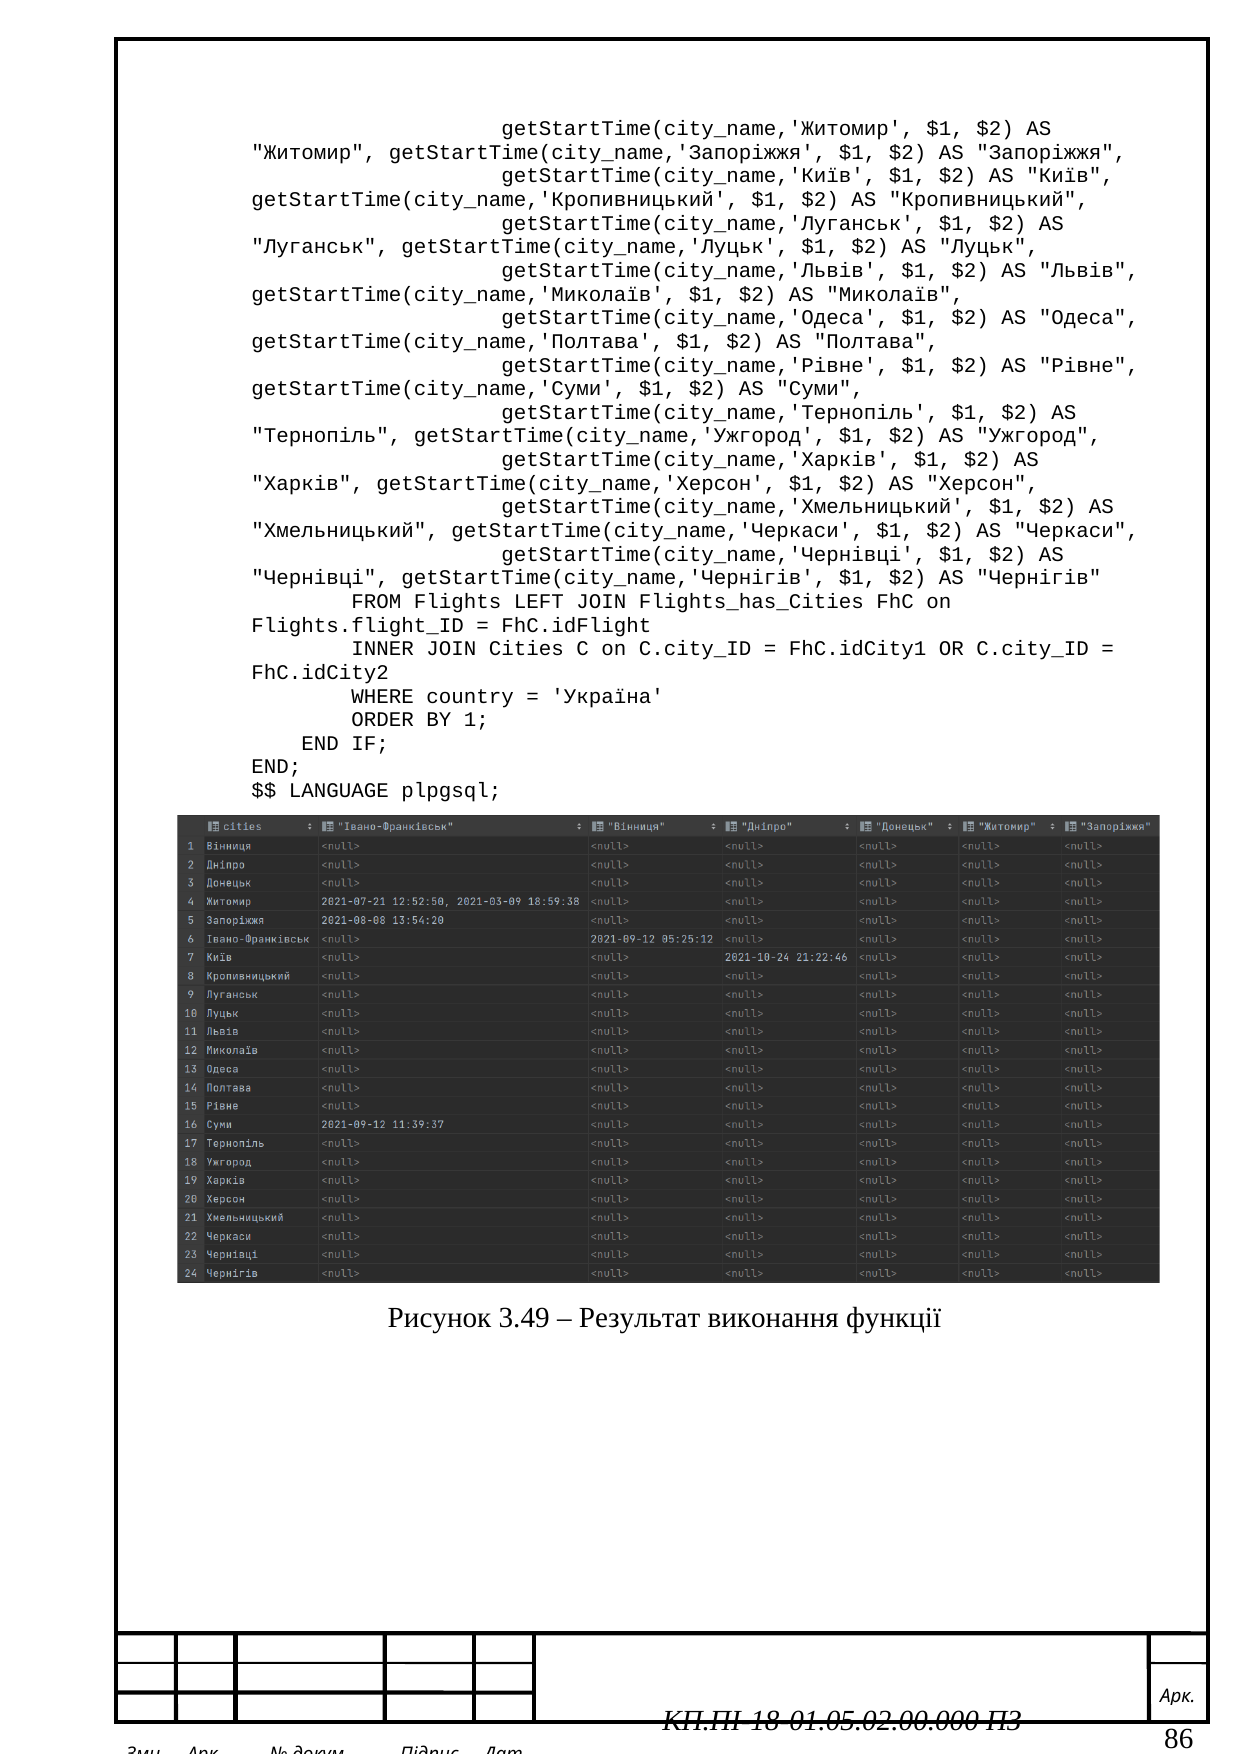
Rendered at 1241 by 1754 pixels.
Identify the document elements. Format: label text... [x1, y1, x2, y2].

text FROM Flights LEFT JOIN Flights_has_Cities FhC on Flights.flight_ID = FhC.idFlight [251, 591, 1152, 638]
text getStartTime(city_name,'Чернівці', $1, $2) AS "Чернівці", getStartTime(city_name,'Чернігів', $1, $2) AS "Чернігів" [251, 544, 1152, 591]
text WHERE country = 'Україна' [251, 686, 1152, 709]
picture [177, 815, 1160, 1283]
text getStartTime(city_name,'Хмельницький', $1, $2) AS "Хмельницький", getStartTime(city_name,'Черкаси', $1, $2) AS "Черкаси", [251, 496, 1152, 544]
text Рисунок 3.49 – Результат виконання функції [177, 1300, 1152, 1333]
text getStartTime(city_name,'Рівне', $1, $2) AS "Рівне", getStartTime(city_name,'Суми', $1, $2) AS "Суми", [251, 354, 1152, 402]
text INNER JOIN Cities C on C.city_ID = FhC.idCity1 OR C.city_ID = FhC.idCity2 [251, 638, 1152, 686]
text END IF; [251, 733, 1152, 757]
text END; [251, 757, 1152, 780]
text getStartTime(city_name,'Тернопіль', $1, $2) AS "Тернопіль", getStartTime(city_name,'Ужгород', $1, $2) AS "Ужгород", [251, 402, 1152, 449]
text getStartTime(city_name,'Київ', $1, $2) AS "Київ", getStartTime(city_name,'Кропивницький', $1, $2) AS "Кропивницький", [251, 165, 1152, 213]
text getStartTime(city_name,'Луганськ', $1, $2) AS "Луганськ", getStartTime(city_name,'Луцьк', $1, $2) AS "Луцьк", [251, 213, 1152, 260]
text getStartTime(city_name,'Харків', $1, $2) AS "Харків", getStartTime(city_name,'Херсон', $1, $2) AS "Херсон", [251, 449, 1152, 496]
text ORDER BY 1; [251, 709, 1152, 733]
text $$ LANGUAGE plpgsql; [251, 780, 1152, 804]
text getStartTime(city_name,'Одеса', $1, $2) AS "Одеса", getStartTime(city_name,'Полтава', $1, $2) AS "Полтава", [251, 307, 1152, 354]
text getStartTime(city_name,'Львів', $1, $2) AS "Львів", getStartTime(city_name,'Миколаїв', $1, $2) AS "Миколаїв", [251, 260, 1152, 307]
text getStartTime(city_name,'Житомир', $1, $2) AS "Житомир", getStartTime(city_name,'Запоріжжя', $1, $2) AS "Запоріжжя", [251, 118, 1152, 165]
